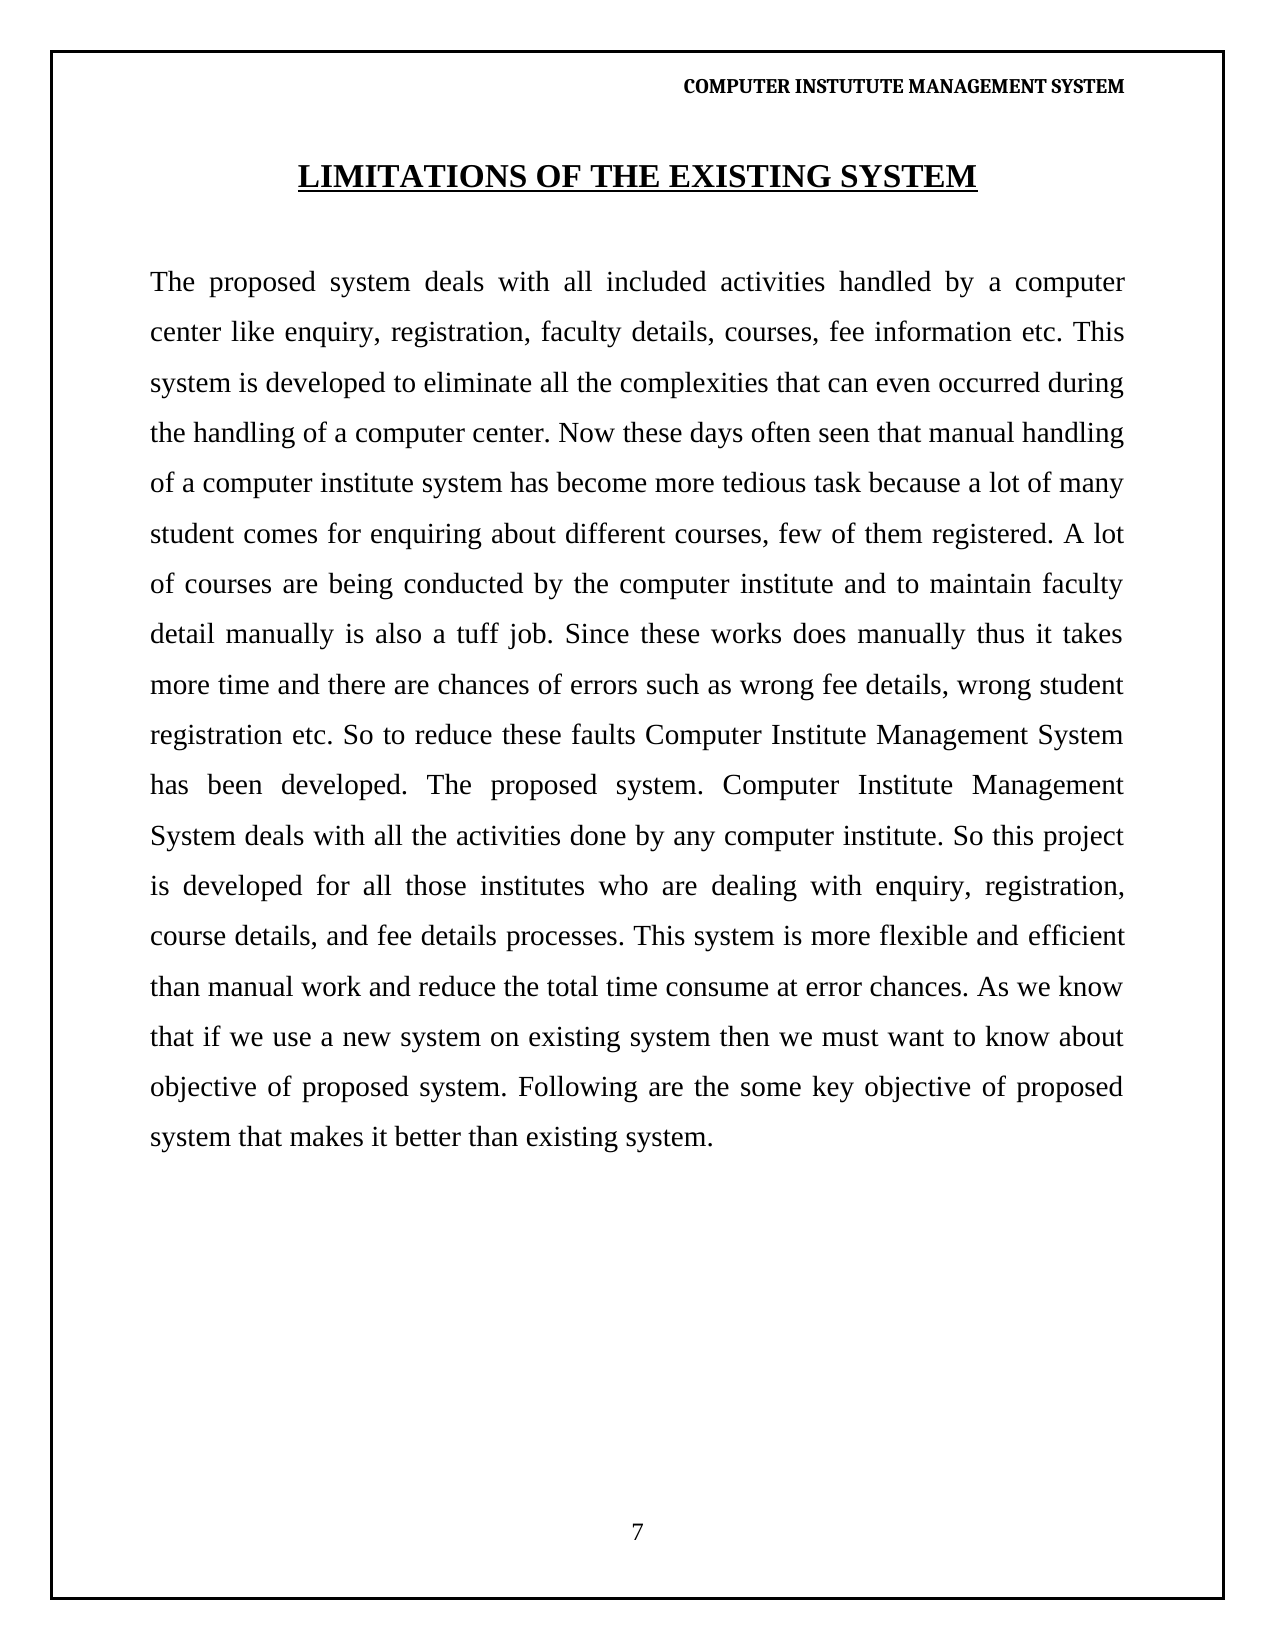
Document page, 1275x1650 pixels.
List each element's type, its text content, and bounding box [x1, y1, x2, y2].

text LIMITATIONS OF THE EXISTING SYSTEM [150, 156, 1125, 195]
text The proposed system deals with all included activities handled by a computer center like enquiry, registration, faculty details, courses, fee information etc. This system is developed to eliminate all the complexities that can even occurred during the handling of a computer center. Now these days often seen that manual handling of a computer institute system has become more tedious task because a lot of many student comes for enquiring about different courses, few of them registered. A lot of courses are being conducted by the computer institute and to maintain faculty detail manually is also a tuff job. Since these works does manually thus it takes more time and there are chances of errors such as wrong fee details, wrong student registration etc. So to reduce these faults Computer Institute Management System has been developed. The proposed system. Computer Institute Management System deals with all the activities done by any computer institute. So this project is developed for all those institutes who are dealing with enquiry, registration, course details, and fee details processes. This system is more flexible and efficient than manual work and reduce the total time consume at error chances. As we know that if we use a new system on existing system then we must want to know about objective of proposed system. Following are the some key objective of proposed system that makes it better than existing system. [150, 264, 1125, 1153]
